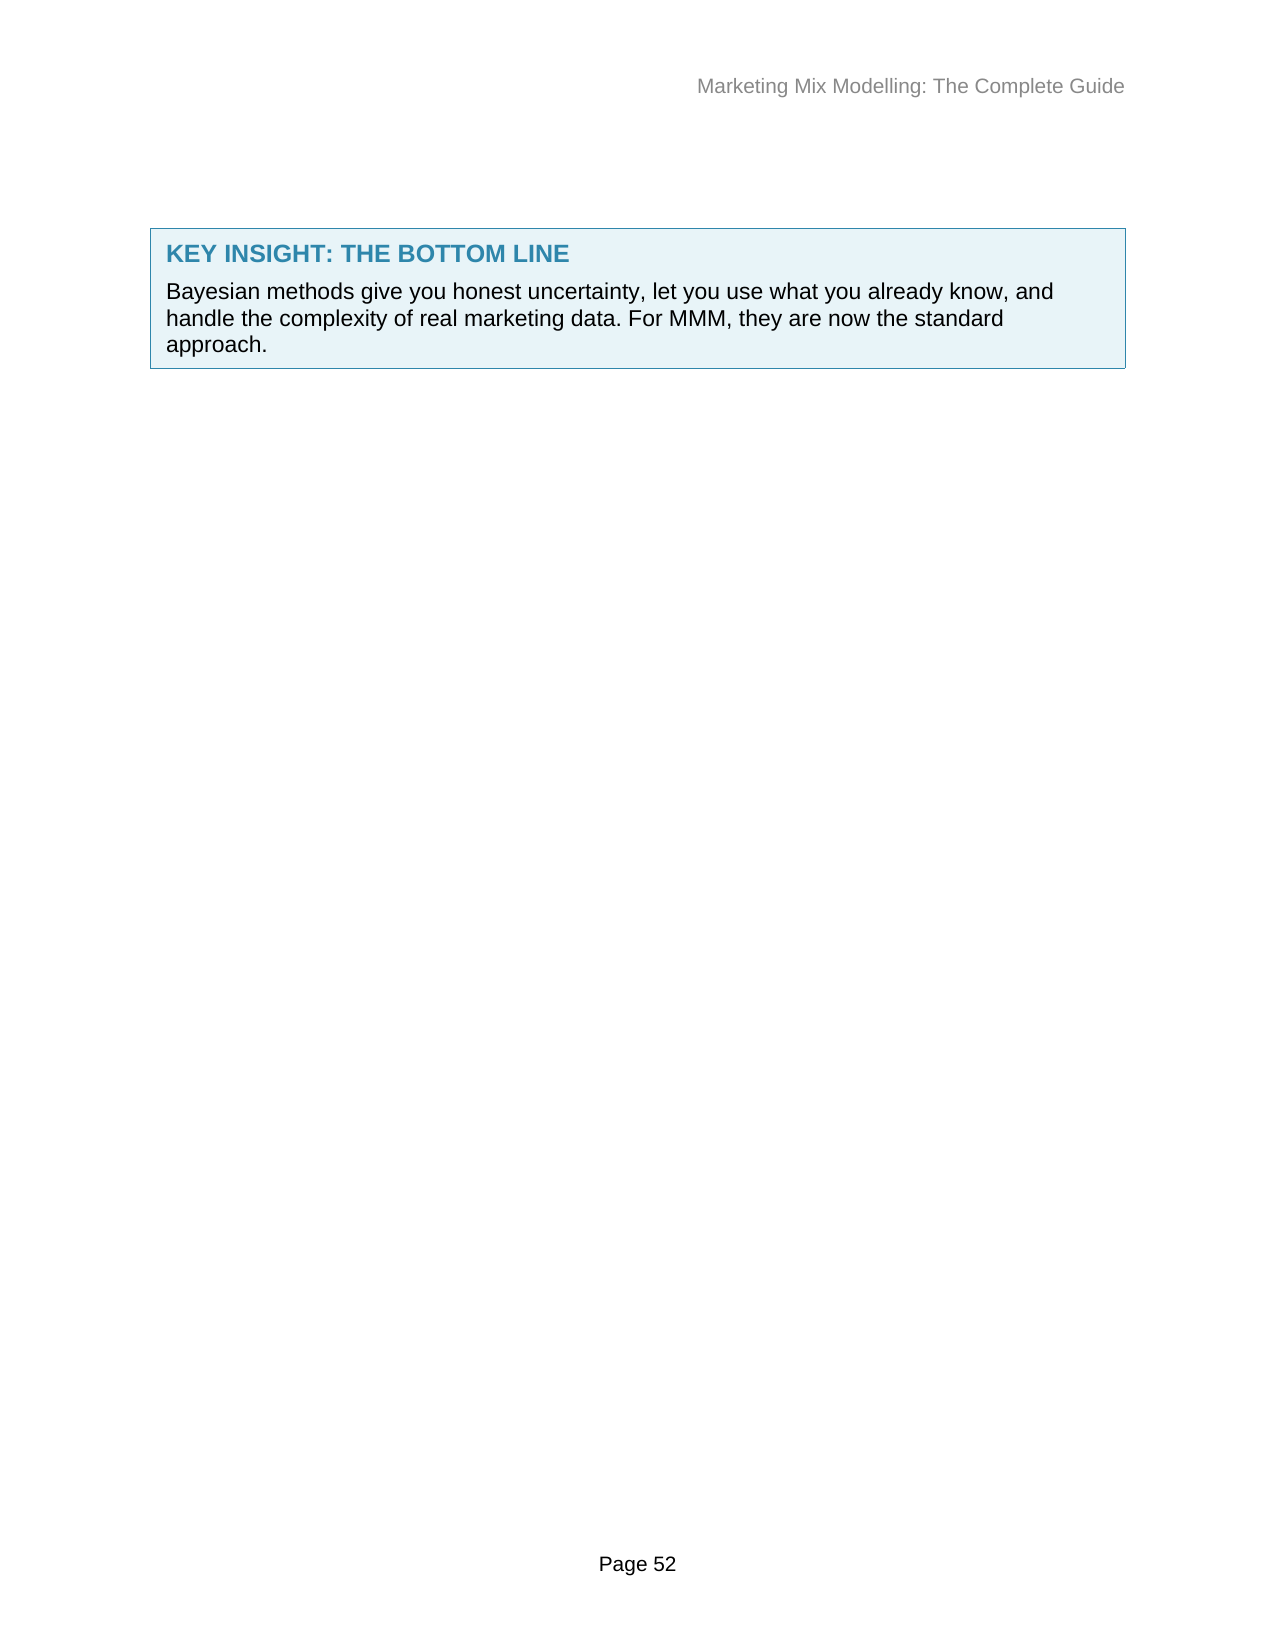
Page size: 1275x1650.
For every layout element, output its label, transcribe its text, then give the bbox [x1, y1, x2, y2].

table_header KEY INSIGHT: THE BOTTOM LINE Bayesian methods give you honest uncertainty, let you use what you already know, and handle the complexity of real marketing data. For MMM, they are now the standard approach. [151, 229, 1125, 368]
